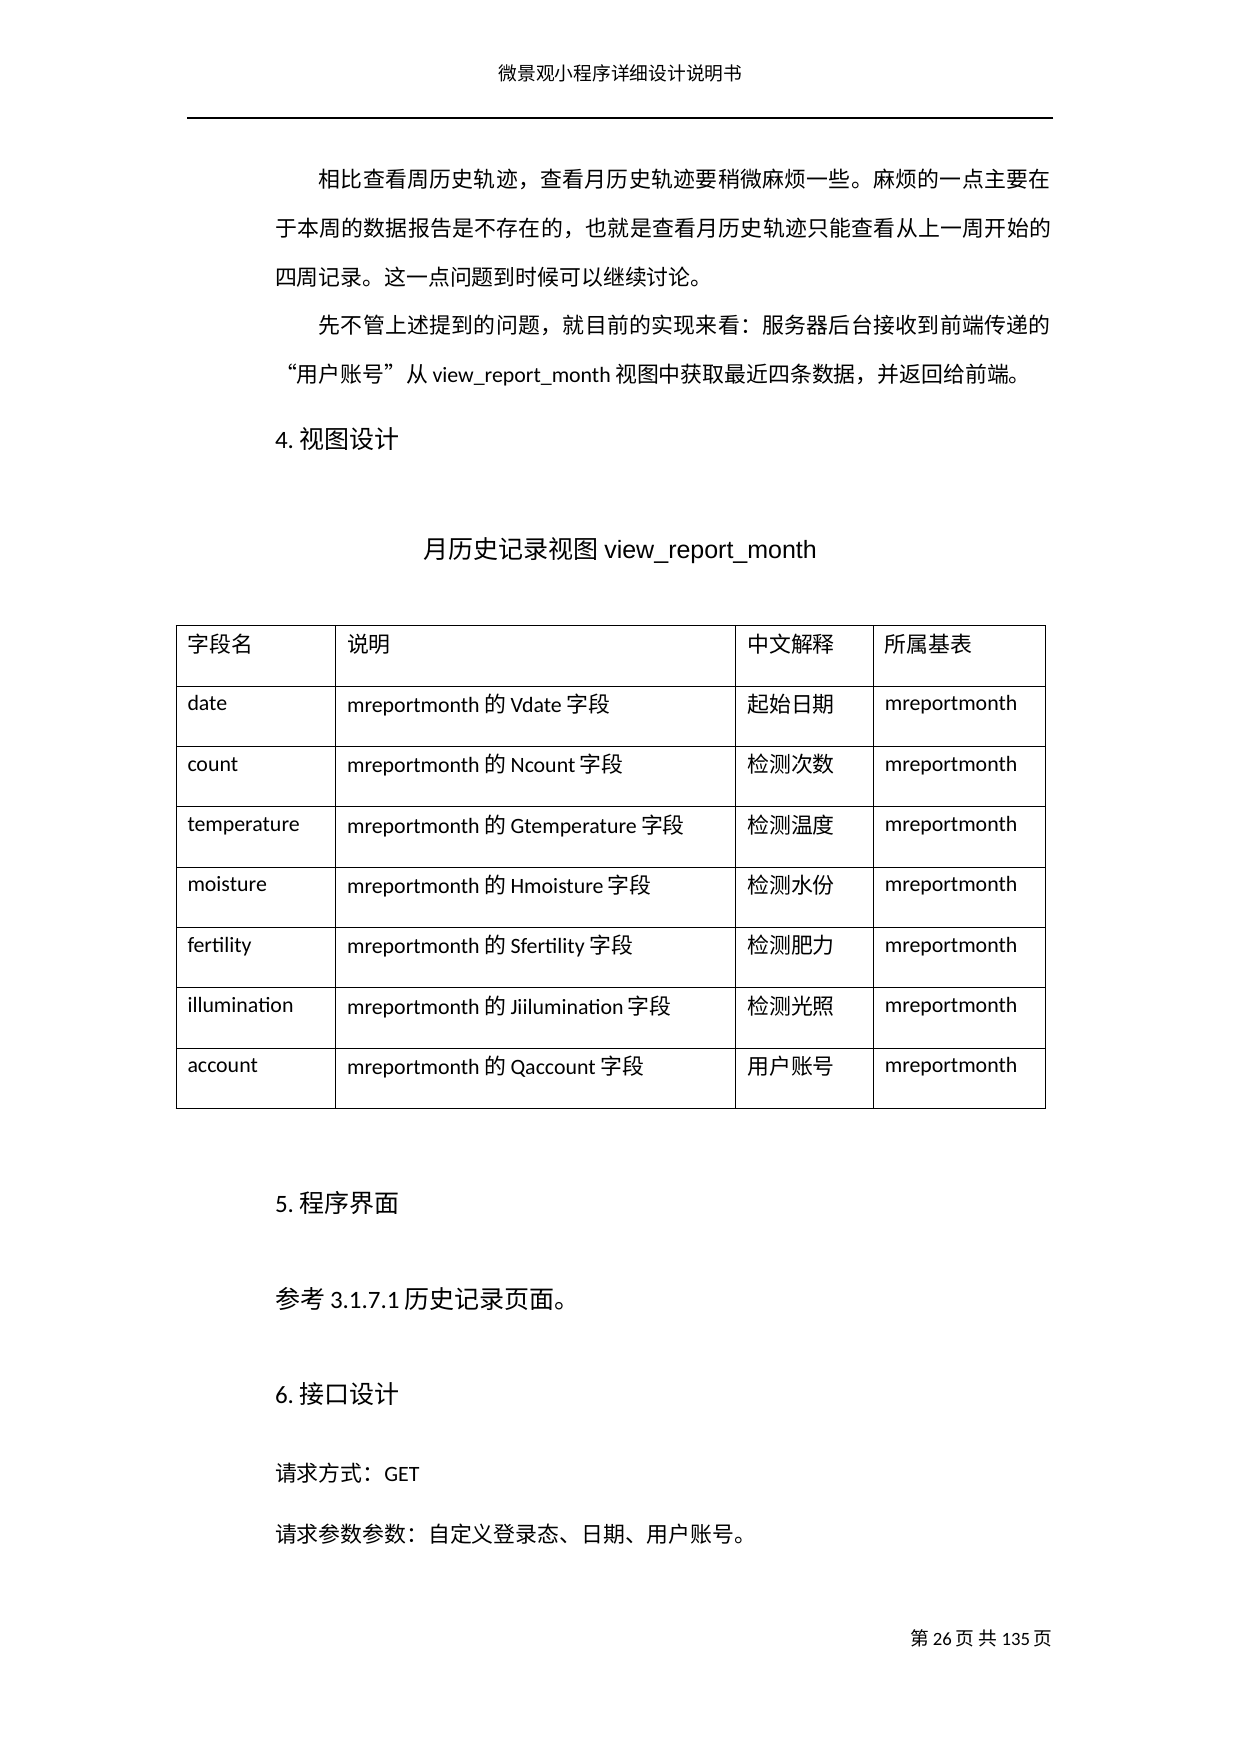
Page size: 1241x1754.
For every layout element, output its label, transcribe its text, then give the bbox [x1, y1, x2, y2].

table_cell mreportmonth的Sfertility字段 [336, 928, 735, 987]
list 参考3.1.7.1历史记录页面。 [275, 1265, 1053, 1330]
list 请求方式：GET [231, 1456, 1053, 1488]
table_header 所属基表 [874, 626, 1045, 686]
table_cell mreportmonth的Hmoisture字段 [336, 868, 735, 927]
table_cell mreportmonth [874, 868, 1045, 927]
table_cell 检测温度 [736, 807, 873, 867]
table_cell 用户账号 [736, 1049, 873, 1108]
table_cell count [177, 747, 335, 806]
table_cell fertility [177, 928, 335, 987]
table_cell mreportmonth的Qaccount字段 [336, 1049, 735, 1108]
table_cell temperature [177, 807, 335, 867]
table_cell mreportmonth [874, 928, 1045, 987]
list 接口设计 [275, 1360, 1053, 1425]
table_cell mreportmonth [874, 988, 1045, 1047]
table_cell 检测光照 [736, 988, 873, 1047]
table_cell mreportmonth的Ncount字段 [336, 747, 735, 806]
table_cell moisture [177, 868, 335, 927]
table_cell mreportmonth [874, 1049, 1045, 1108]
table_cell 起始日期 [736, 687, 873, 746]
list 先不管上述提到的问题，就目前的实现来看：服务器后台接收到前端传递的“用户账号”从view_report_month视图中获取最近四条数据，并返回给前端。 [275, 308, 1053, 389]
table_cell date [177, 687, 335, 746]
table_cell mreportmonth [874, 687, 1045, 746]
table_cell illumination [177, 988, 335, 1047]
table_cell account [177, 1049, 335, 1108]
table_header 说明 [336, 626, 735, 686]
table_cell mreportmonth的Gtemperature字段 [336, 807, 735, 867]
table_cell 检测次数 [736, 747, 873, 806]
list 相比查看周历史轨迹，查看月历史轨迹要稍微麻烦一些。麻烦的一点主要在于本周的数据报告是不存在的，也就是查看月历史轨迹只能查看从上一周开始的四周记录。这一点问题到时候可以继续讨论。 [275, 162, 1053, 292]
table_cell 检测肥力 [736, 928, 873, 987]
table_cell mreportmonth [874, 747, 1045, 806]
table_cell mreportmonth的Vdate字段 [336, 687, 735, 746]
list 请求参数参数：自定义登录态、日期、用户账号。 [231, 1517, 1053, 1549]
table_cell 检测水份 [736, 868, 873, 927]
table_header 字段名 [177, 626, 335, 686]
table_header 中文解释 [736, 626, 873, 686]
list 视图设计 [275, 405, 1053, 470]
table_cell mreportmonth [874, 807, 1045, 867]
list 程序界面 [275, 1169, 1053, 1234]
subtitle 月历史记录视图 view_report_month [187, 515, 1053, 580]
table_cell mreportmonth的Jiilumination字段 [336, 988, 735, 1047]
